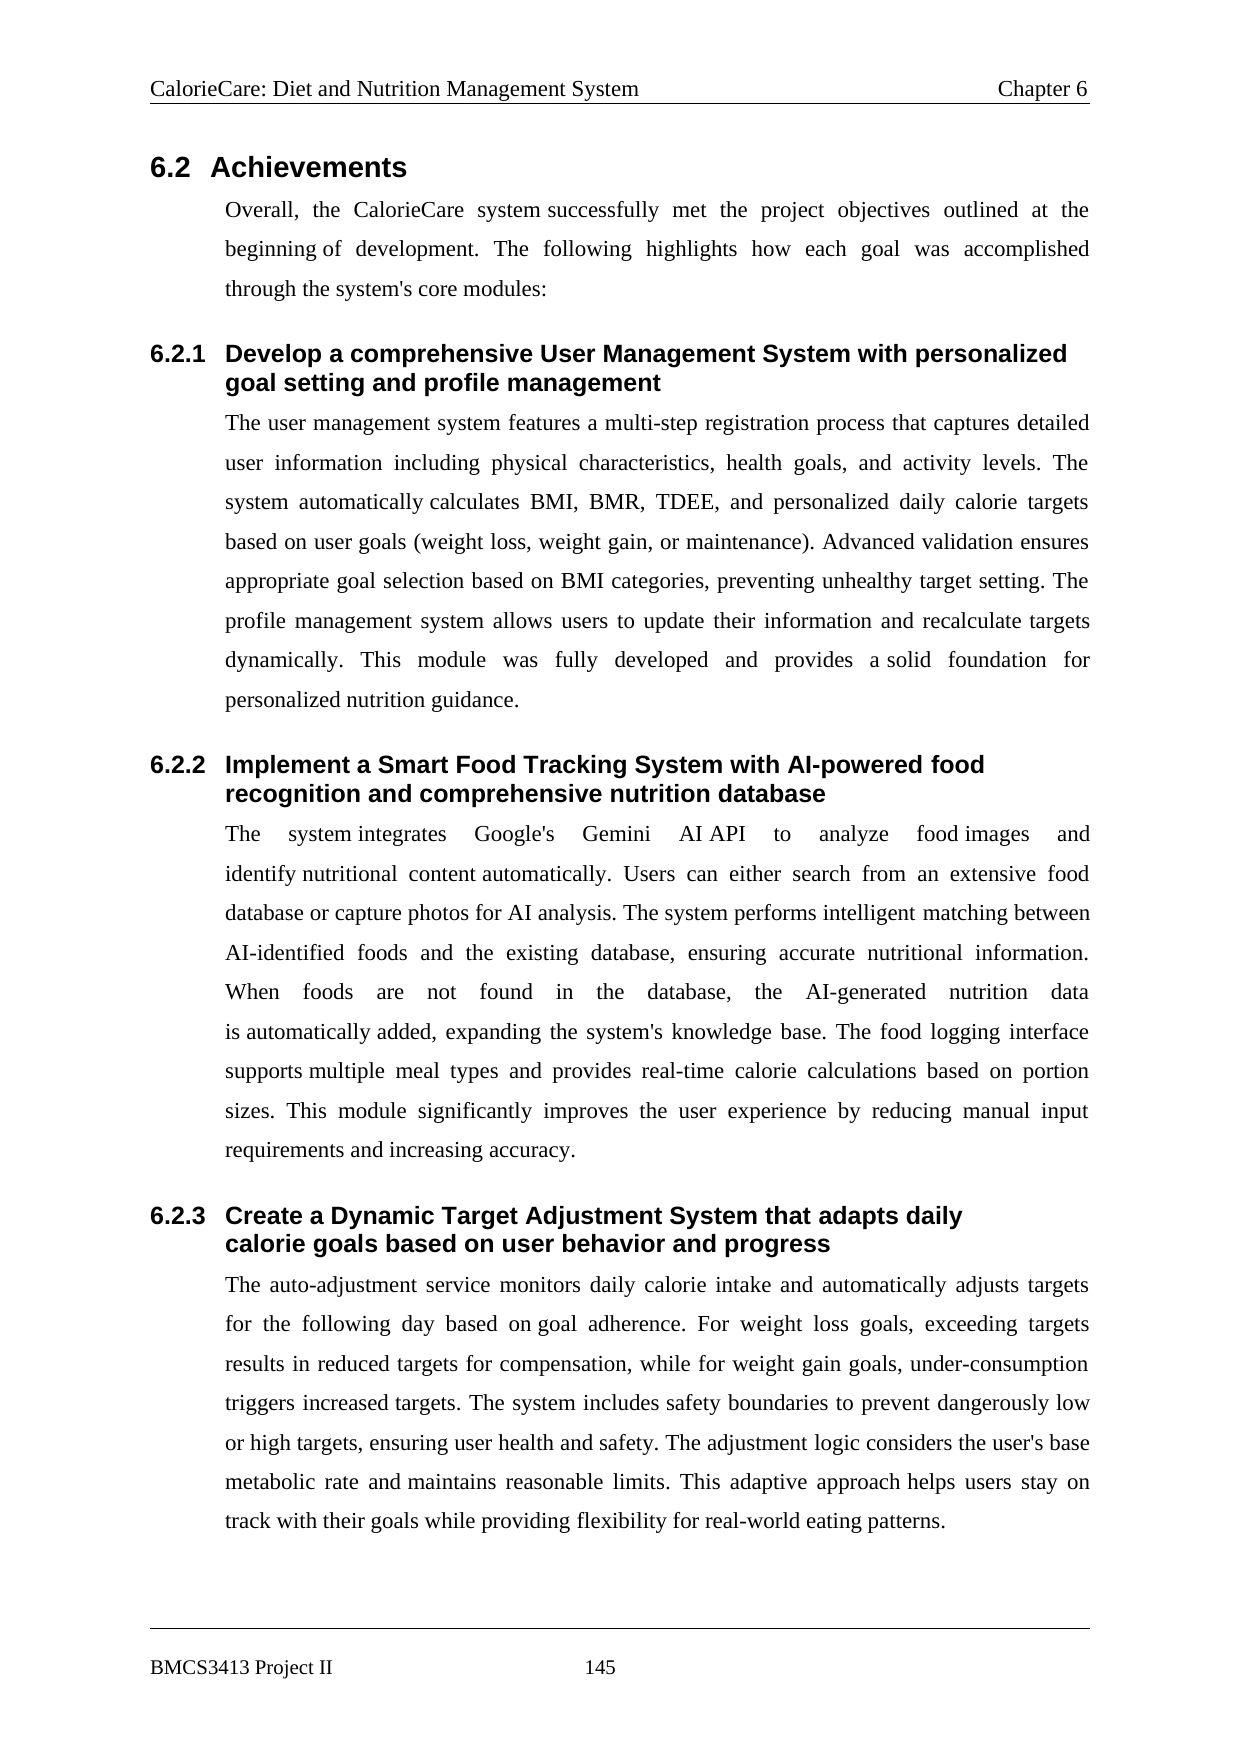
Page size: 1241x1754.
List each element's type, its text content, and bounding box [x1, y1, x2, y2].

subtitle Implement a Smart Food Tracking System with AI-powered food recognition and comprehensive nutrition database [150, 750, 1090, 808]
text The auto-adjustment service monitors daily calorie intake and automatically adjusts targets for the following day based on goal adherence. For weight loss goals, exceeding targets results in reduced targets for compensation, while for weight gain goals, under-consumption triggers increased targets. The system includes safety boundaries to prevent dangerously low or high targets, ensuring user health and safety. The adjustment logic considers the user's base metabolic rate and maintains reasonable limits. This adaptive approach helps users stay on track with their goals while providing flexibility for real-world eating patterns. [225, 1271, 1090, 1534]
text Overall, the CalorieCare system successfully met the project objectives outlined at the beginning of development. The following highlights how each goal was accomplished through the system's core modules: [225, 196, 1090, 301]
text The system integrates Google's Gemini AI API to analyze food images and identify nutritional content automatically. Users can either search from an extensive food database or capture photos for AI analysis. The system performs intelligent matching between AI-identified foods and the existing database, ensuring accurate nutritional information. When foods are not found in the database, the AI-generated nutrition data is automatically added, expanding the system's knowledge base. The food logging interface supports multiple meal types and provides real-time calorie calculations based on portion sizes. This module significantly improves the user experience by reducing manual input requirements and increasing accuracy. [225, 820, 1090, 1162]
subtitle Achievements [150, 150, 1090, 183]
text The user management system features a multi-step registration process that captures detailed user information including physical characteristics, health goals, and activity levels. The system automatically calculates BMI, BMR, TDEE, and personalized daily calorie targets based on user goals (weight loss, weight gain, or maintenance). Advanced validation ensures appropriate goal selection based on BMI categories, preventing unhealthy target setting. The profile management system allows users to update their information and recalculate targets dynamically. This module was fully developed and provides a solid foundation for personalized nutrition guidance. [225, 409, 1090, 712]
subtitle Create a Dynamic Target Adjustment System that adapts daily calorie goals based on user behavior and progress [150, 1201, 1090, 1258]
subtitle Develop a comprehensive User Management System with personalized goal setting and profile management [150, 339, 1090, 397]
